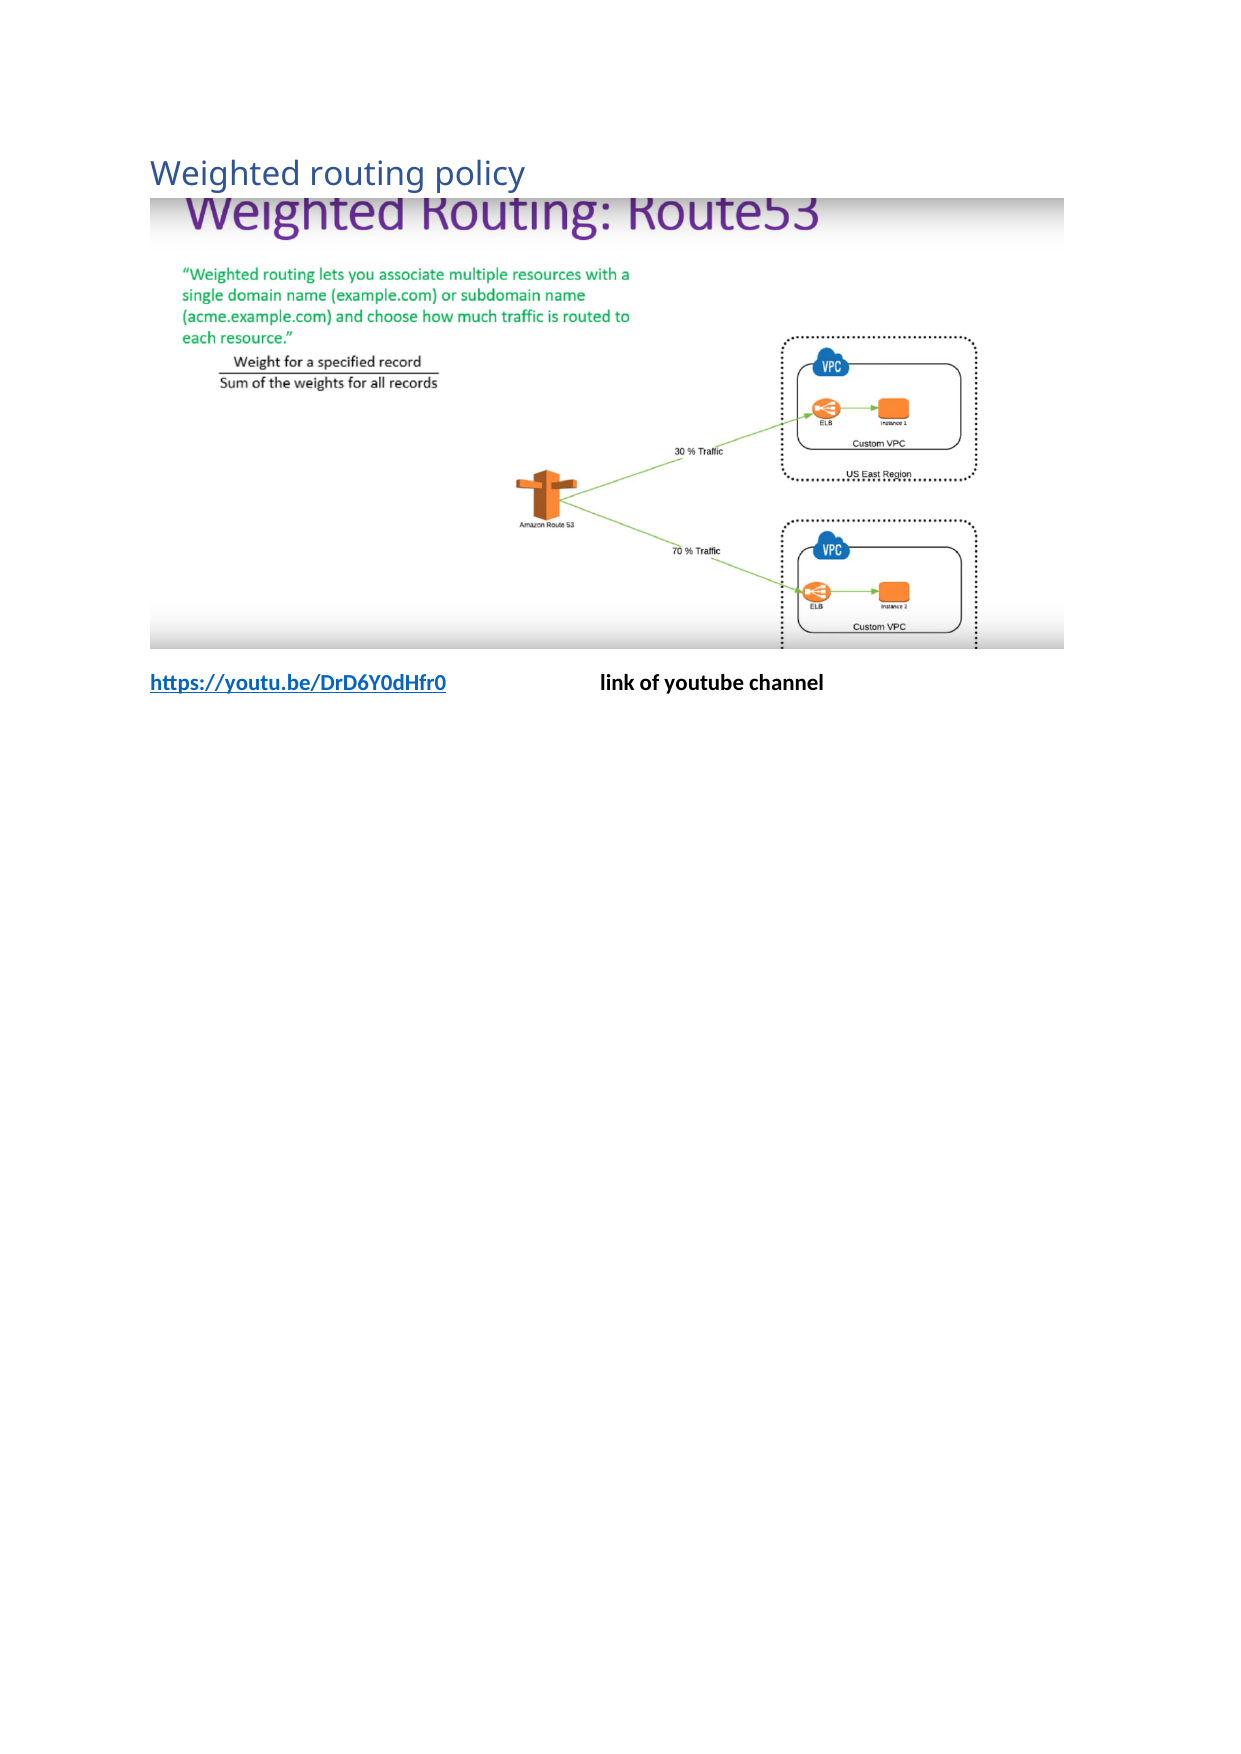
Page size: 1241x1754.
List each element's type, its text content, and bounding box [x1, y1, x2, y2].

text https://youtu.be/DrD6Y0dHfr0 link of youtube channel [150, 668, 1090, 696]
picture [150, 198, 1064, 649]
subtitle Weighted routing policy [150, 150, 1090, 195]
